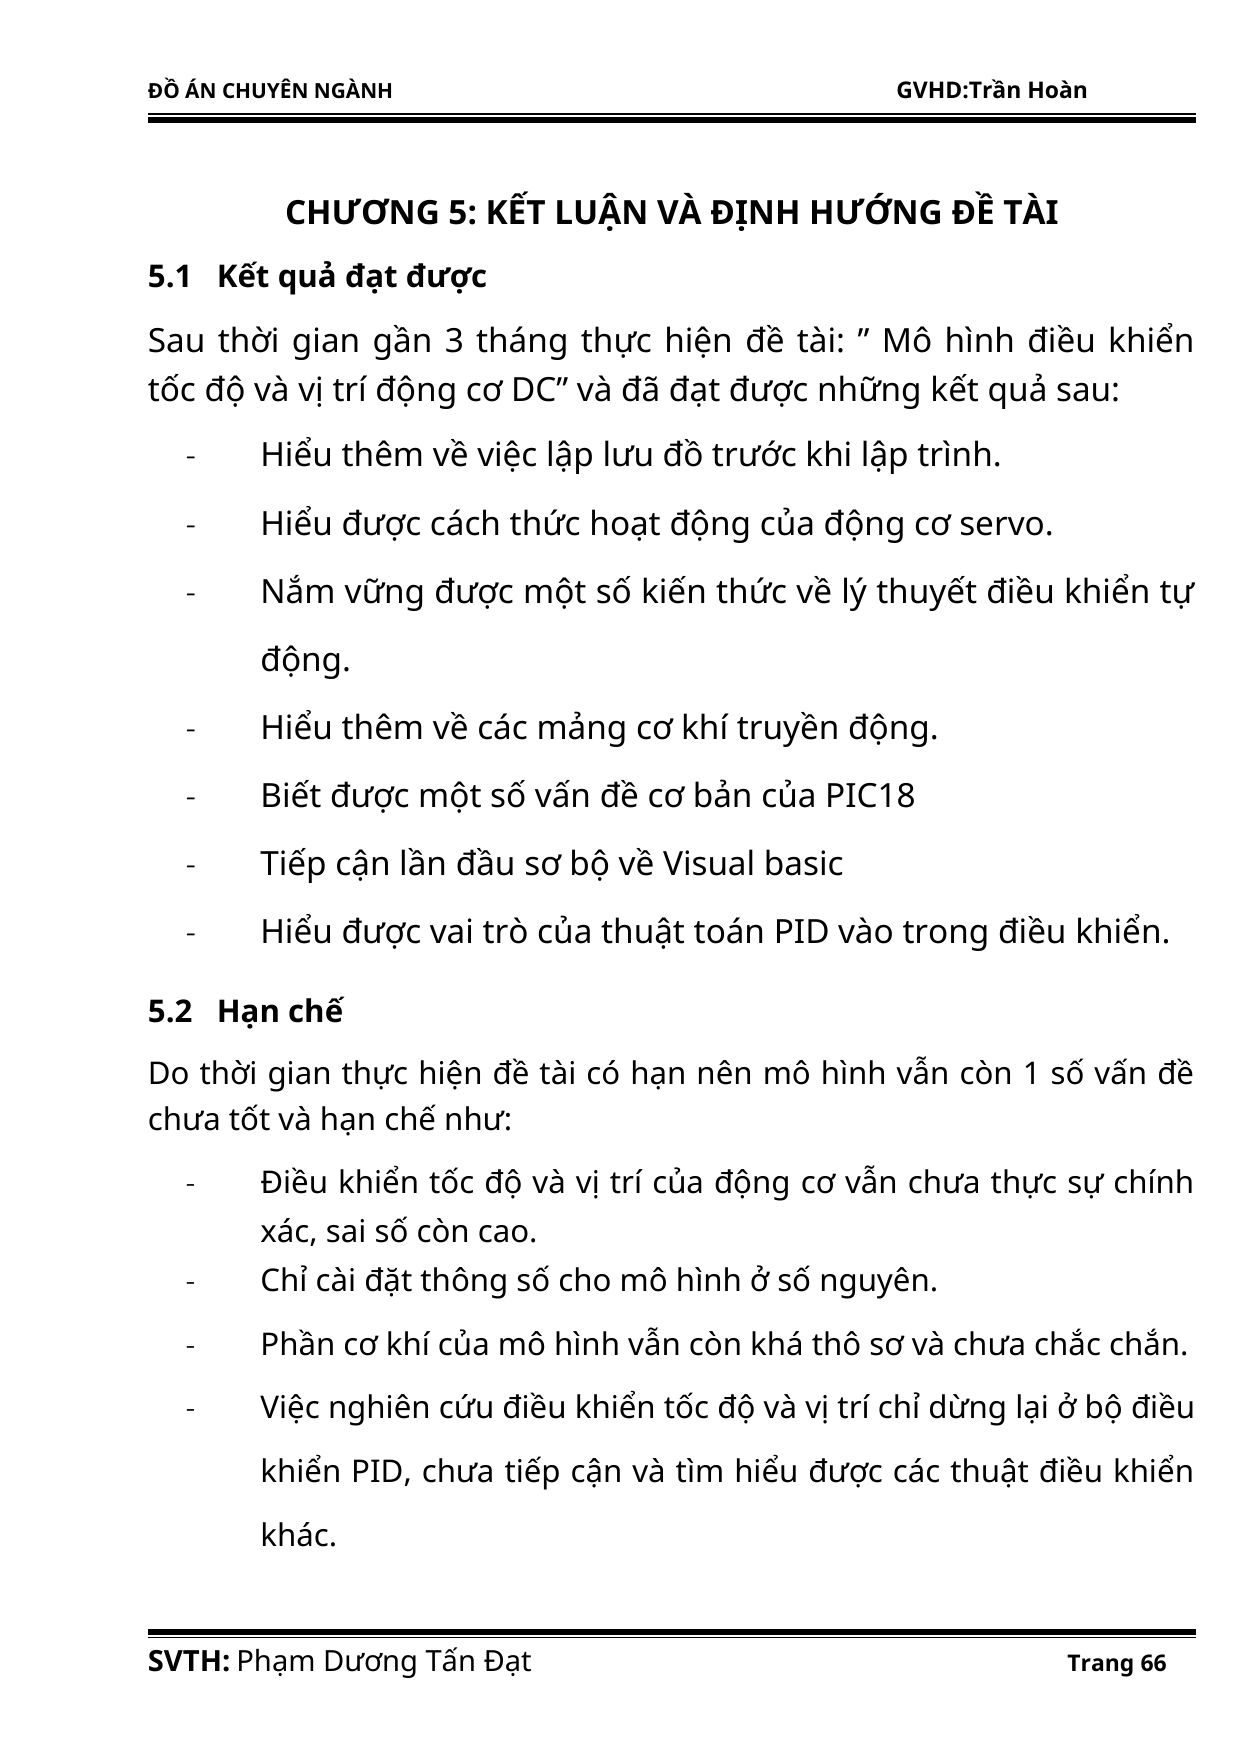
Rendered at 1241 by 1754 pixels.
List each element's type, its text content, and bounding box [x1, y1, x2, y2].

text Do thời gian thực hiện đề tài có hạn nên mô hình vẫn còn 1 số vấn đề chưa tốt và hạn chế như: [148, 1051, 1196, 1140]
list Nắm vững được một số kiến thức về lý thuyết điều khiển tự động. [185, 567, 1196, 681]
text Sau thời gian gần 3 tháng thực hiện đề tài: ” Mô hình điều khiển tốc độ và vị trí động cơ DC” và đã đạt được những kết quả sau: [148, 317, 1196, 411]
text 5.2 Hạn chế [148, 989, 1196, 1031]
list Hiểu được cách thức hoạt động của động cơ servo. [185, 499, 1196, 545]
list Điều khiển tốc độ và vị trí của động cơ vẫn chưa thực sự chính xác, sai số còn cao. [185, 1160, 1196, 1251]
list Việc nghiên cứu điều khiển tốc độ và vị trí chỉ dừng lại ở bộ điều khiển PID, chưa tiếp cận và tìm hiểu được các thuật điều khiển khác. [185, 1386, 1196, 1556]
list Chỉ cài đặt thông số cho mô hình ở số nguyên. [185, 1258, 1196, 1300]
list Hiểu thêm về việc lập lưu đồ trước khi lập trình. [185, 431, 1196, 477]
list Hiểu thêm về các mảng cơ khí truyền động. [185, 704, 1196, 749]
list Biết được một số vấn đề cơ bản của PIC18 [185, 772, 1196, 817]
text CHƯƠNG 5: KẾT LUẬN VÀ ĐỊNH HƯỚNG ĐỀ TÀI [148, 188, 1196, 234]
text 5.1 Kết quả đạt được [148, 254, 1196, 297]
list Hiểu được vai trò của thuật toán PID vào trong điều khiển. [185, 908, 1196, 953]
list Phần cơ khí của mô hình vẫn còn khá thô sơ và chưa chắc chắn. [185, 1322, 1196, 1364]
list Tiếp cận lần đầu sơ bộ về Visual basic [185, 840, 1196, 885]
